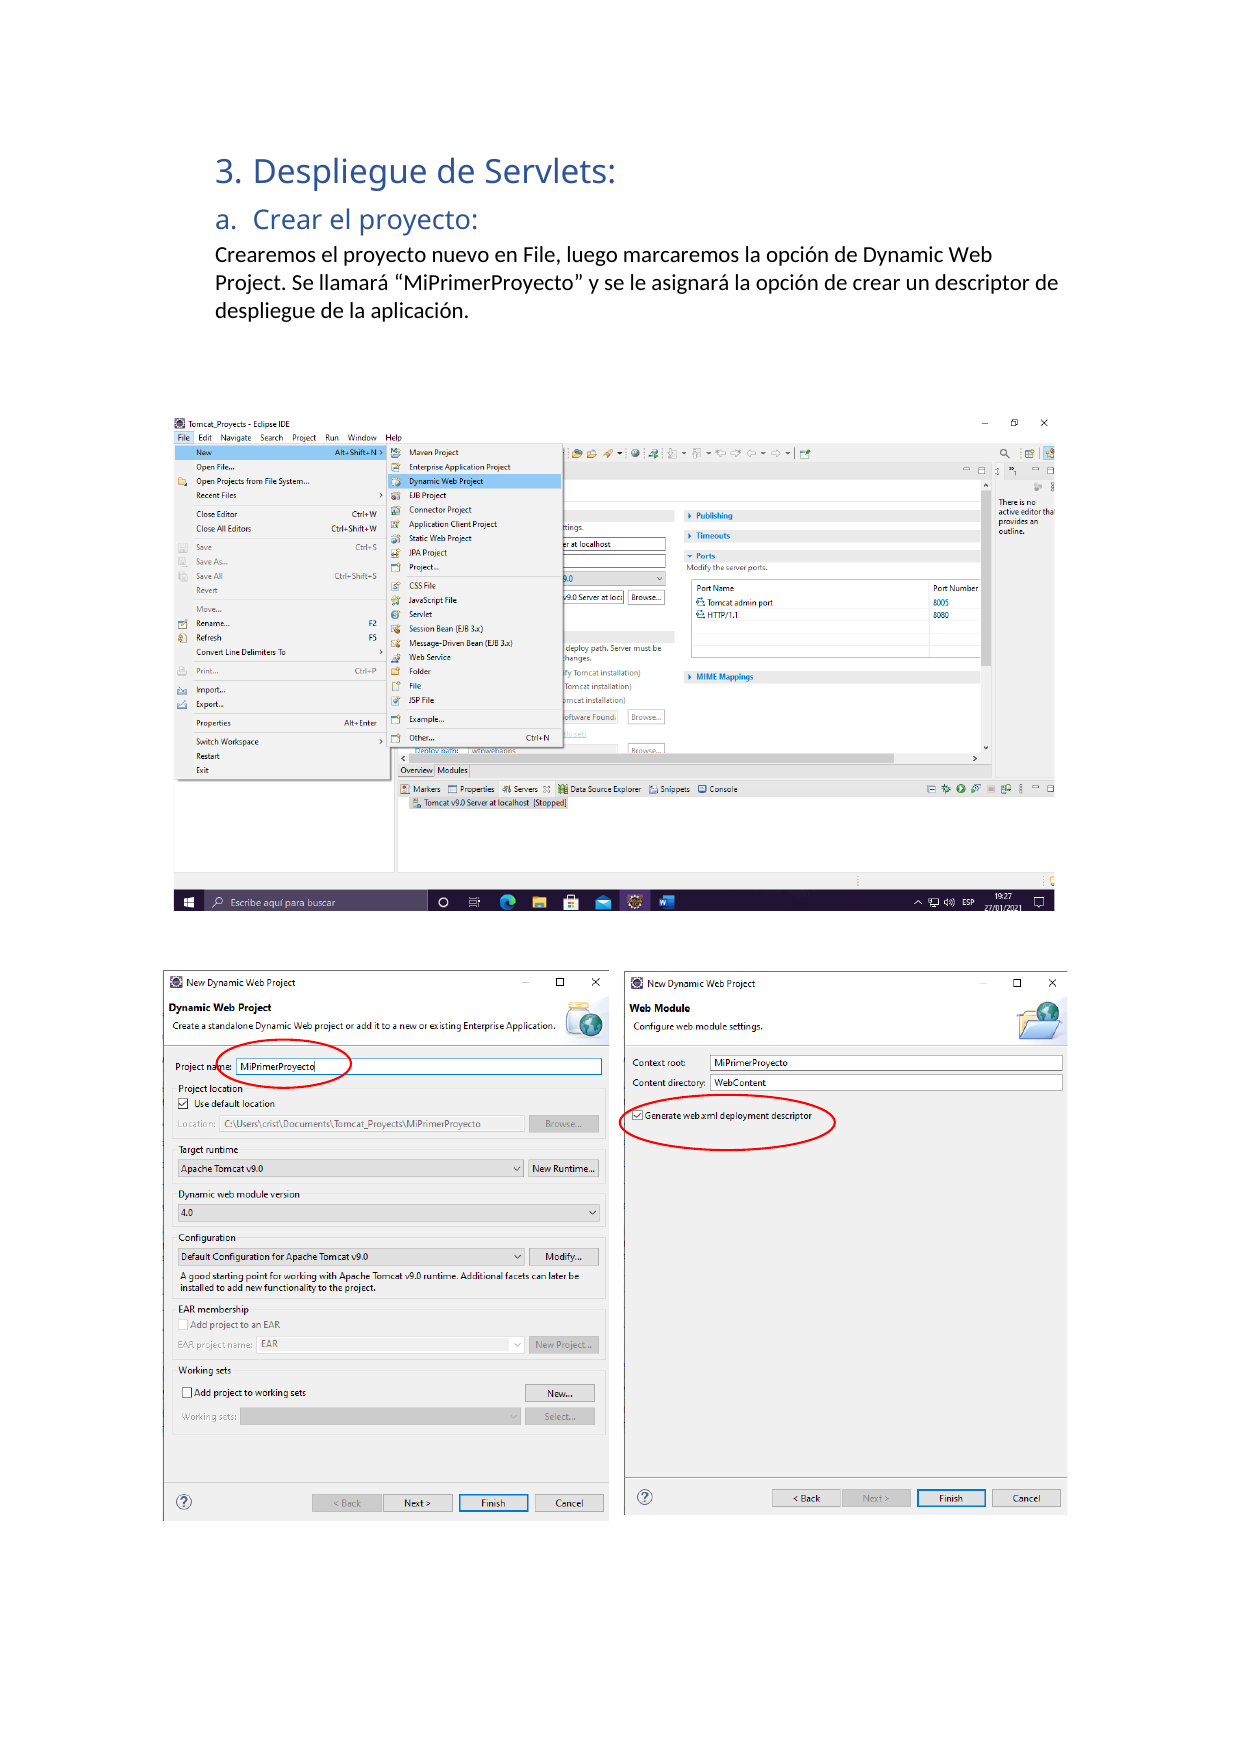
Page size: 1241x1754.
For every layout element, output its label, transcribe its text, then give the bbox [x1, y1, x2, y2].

picture [623, 1096, 833, 1149]
subtitle Despliegue de Servlets: [215, 148, 1063, 193]
picture [173, 416, 1055, 910]
picture [623, 971, 1068, 1515]
subtitle Crear el proyecto: [215, 201, 1063, 238]
text Crearemos el proyecto nuevo en File, luego marcaremos la opción de Dynamic Web Project. Se llamará “MiPrimerProyecto” y se le asignará la opción de crear un descriptor de despliegue de la aplicación. [215, 241, 1063, 324]
picture [162, 970, 610, 1521]
